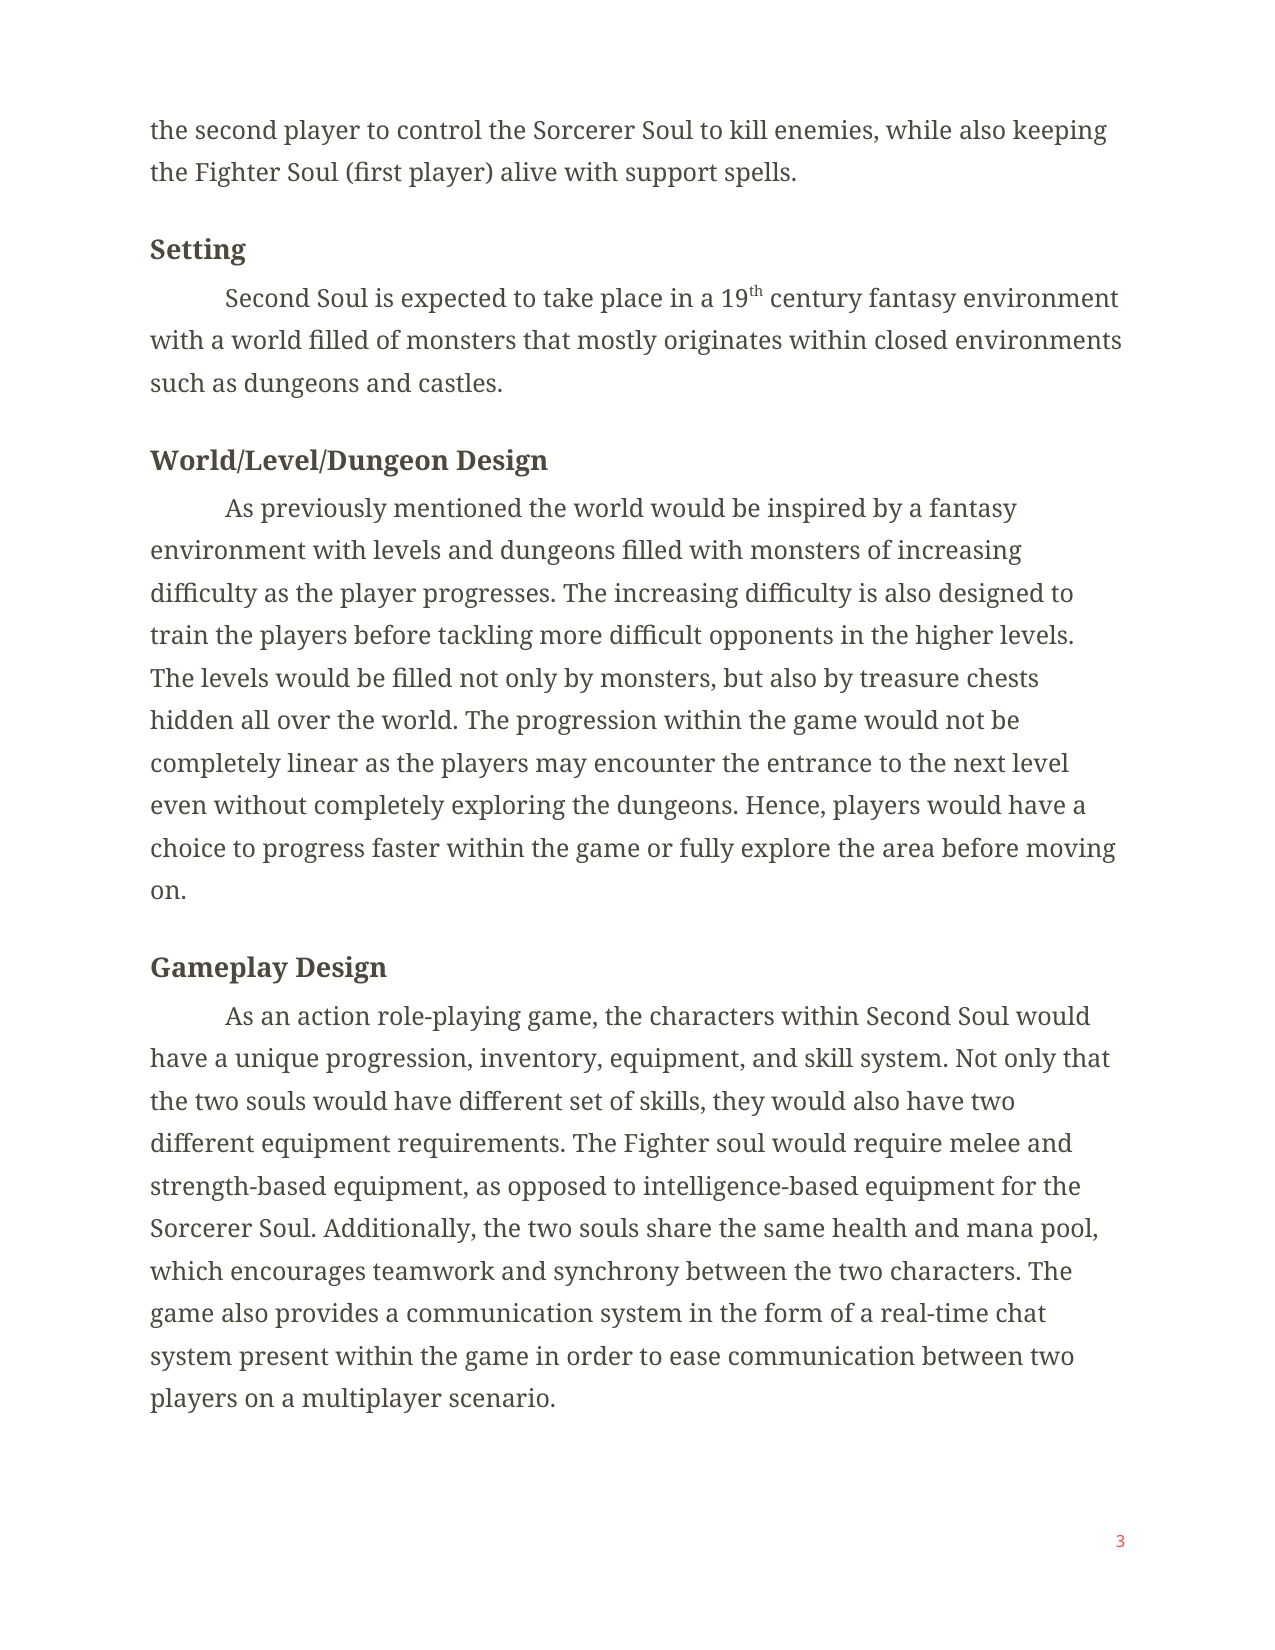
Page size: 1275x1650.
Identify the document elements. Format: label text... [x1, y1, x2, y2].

text As previously mentioned the world would be inspired by a fantasy environment with levels and dungeons filled with monsters of increasing difficulty as the player progresses. The increasing difficulty is also designed to train the players before tackling more difficult opponents in the higher levels. The levels would be filled not only by monsters, but also by treasure chests hidden all over the world. The progression within the game would not be completely linear as the players may encounter the entrance to the next level even without completely exploring the dungeons. Hence, players would have a choice to progress faster within the game or fully explore the area before moving on. [150, 490, 1125, 907]
text Second Soul is expected to take place in a 19th century fantasy environment with a world filled of monsters that mostly originates within closed environments such as dungeons and castles. [150, 280, 1125, 399]
subtitle Gameplay Design [150, 949, 1125, 986]
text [150, 112, 1125, 189]
subtitle Setting [150, 231, 1125, 268]
subtitle World/Level/Dungeon Design [150, 441, 1125, 478]
text As an action role-playing game, the characters within Second Soul would have a unique progression, inventory, equipment, and skill system. Not only that the two souls would have different set of skills, they would also have two different equipment requirements. The Fighter soul would require melee and strength-based equipment, as opposed to intelligence-based equipment for the Sorcerer Soul. Additionally, the two souls share the same health and mana pool, which encourages teamwork and synchrony between the two characters. The game also provides a communication system in the form of a real-time chat system present within the game in order to ease communication between two players on a multiplayer scenario. [150, 998, 1125, 1415]
